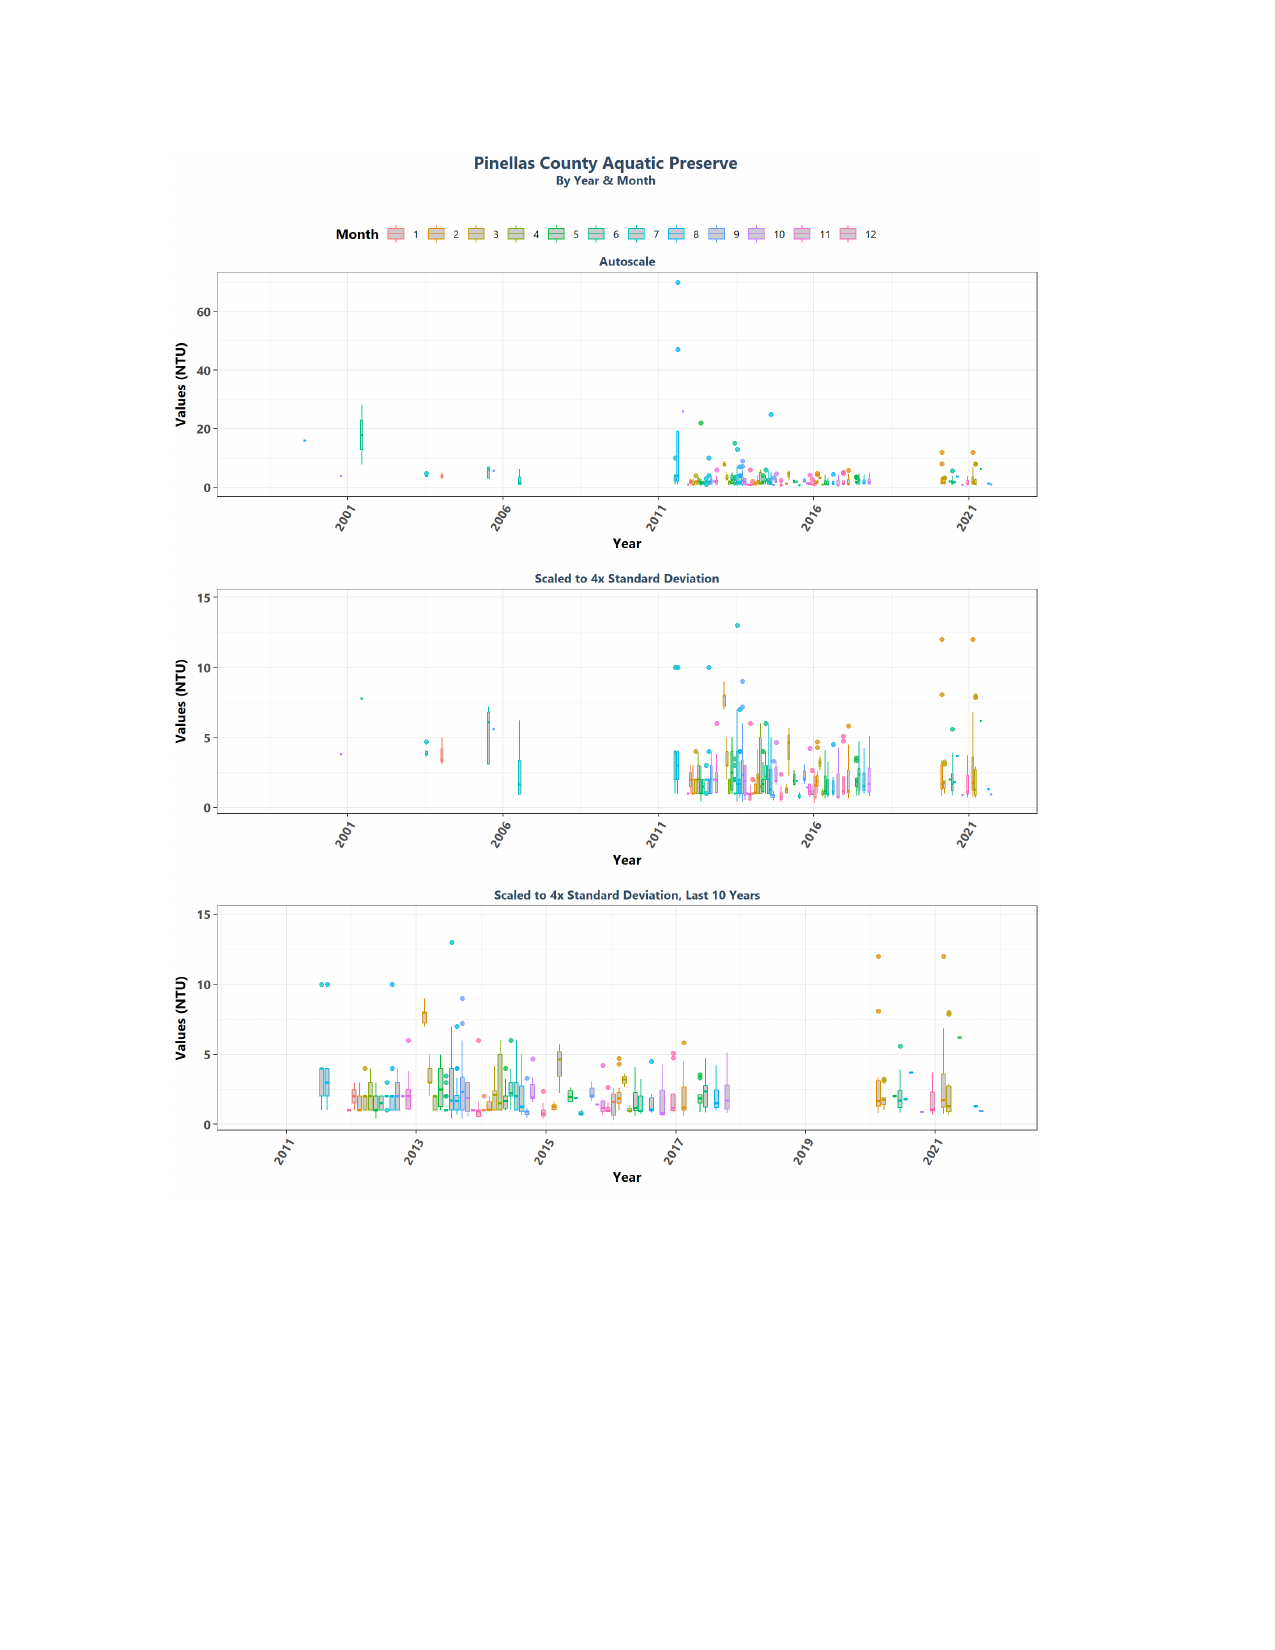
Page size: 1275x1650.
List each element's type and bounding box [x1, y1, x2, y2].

picture [168, 150, 1044, 1200]
